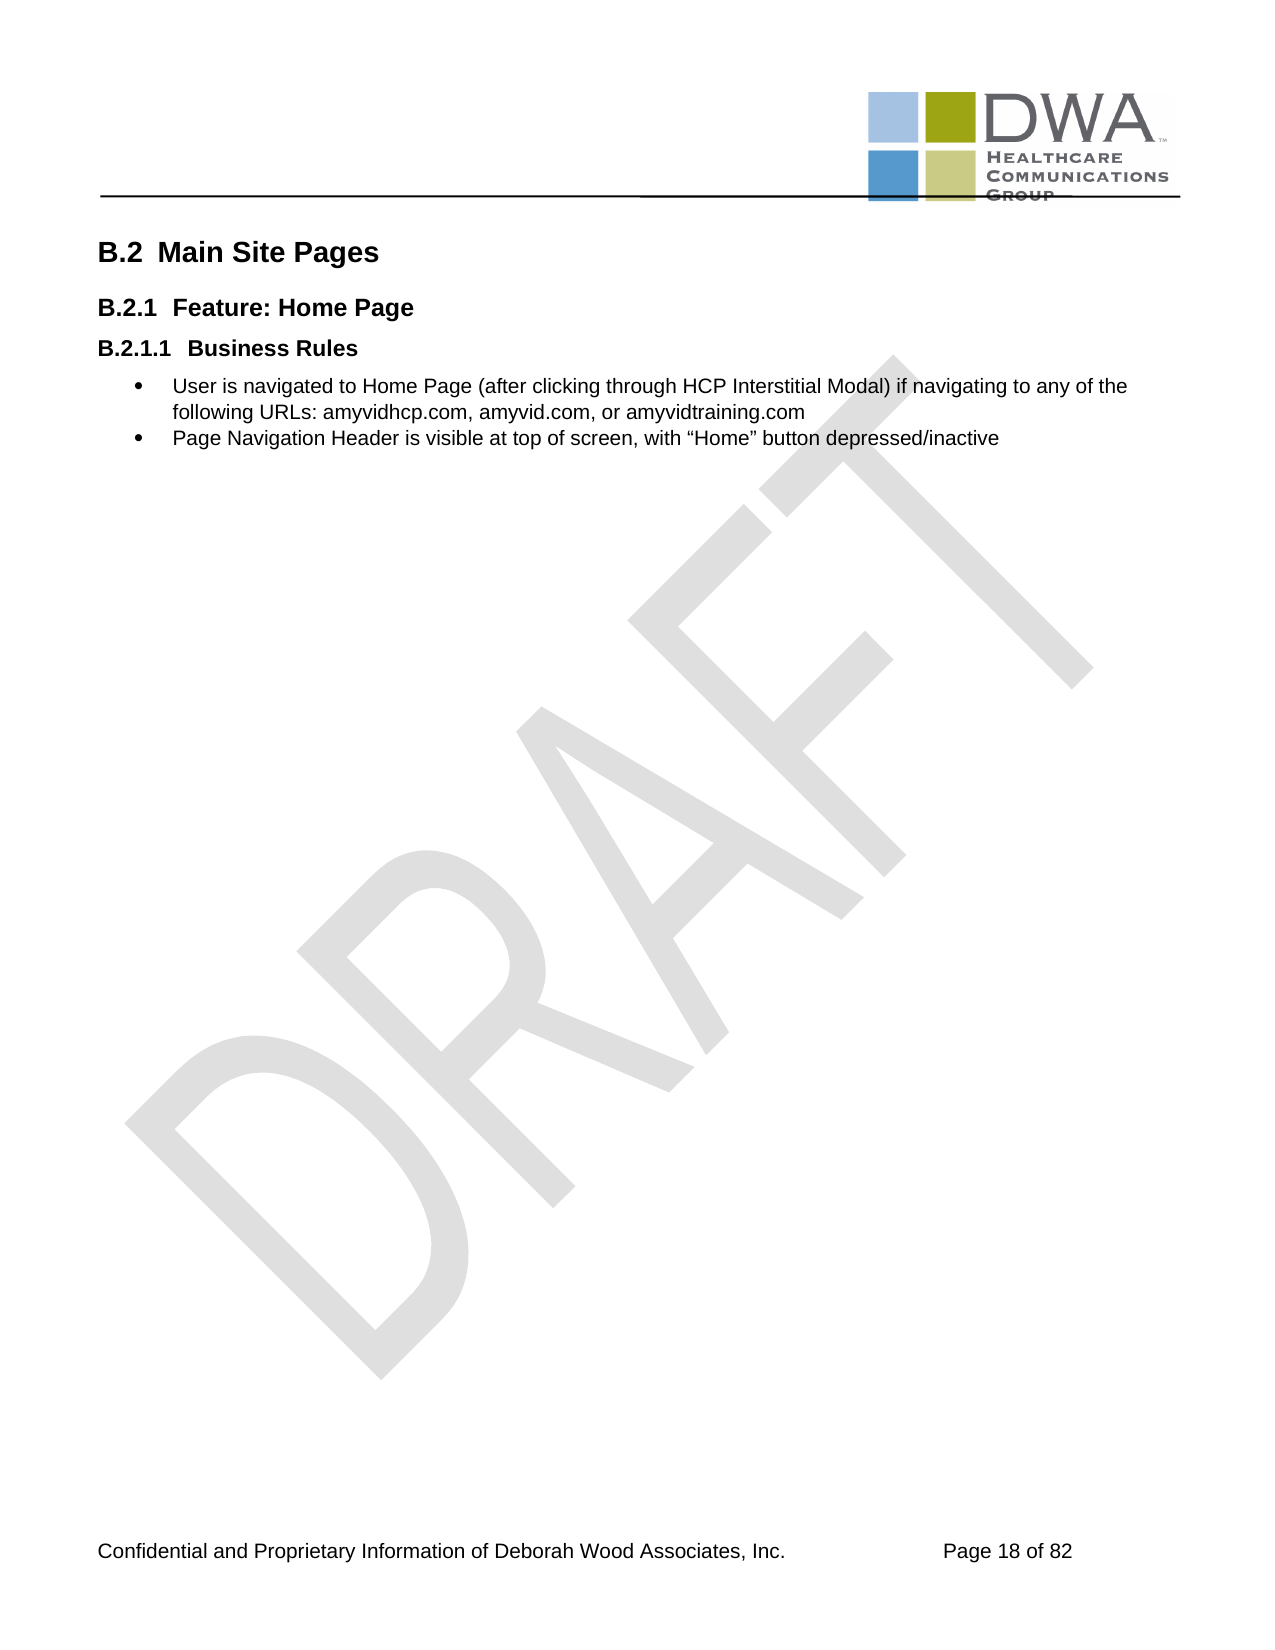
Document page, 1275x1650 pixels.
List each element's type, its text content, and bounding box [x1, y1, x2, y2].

list Page Navigation Header is visible at top of screen, with “Home” button depressed/inactive [135, 425, 1177, 449]
subtitle Feature: Home Page [97, 293, 1177, 322]
subtitle Main Site Pages [97, 235, 1177, 268]
subtitle Business Rules [97, 335, 1177, 361]
picture [868, 198, 1176, 206]
picture [868, 92, 1176, 195]
list User is navigated to Home Page (after clicking through HCP Interstitial Modal) if navigating to any of the following URLs: amyvidhcp.com, amyvid.com, or amyvidtraining.com [135, 373, 1177, 423]
